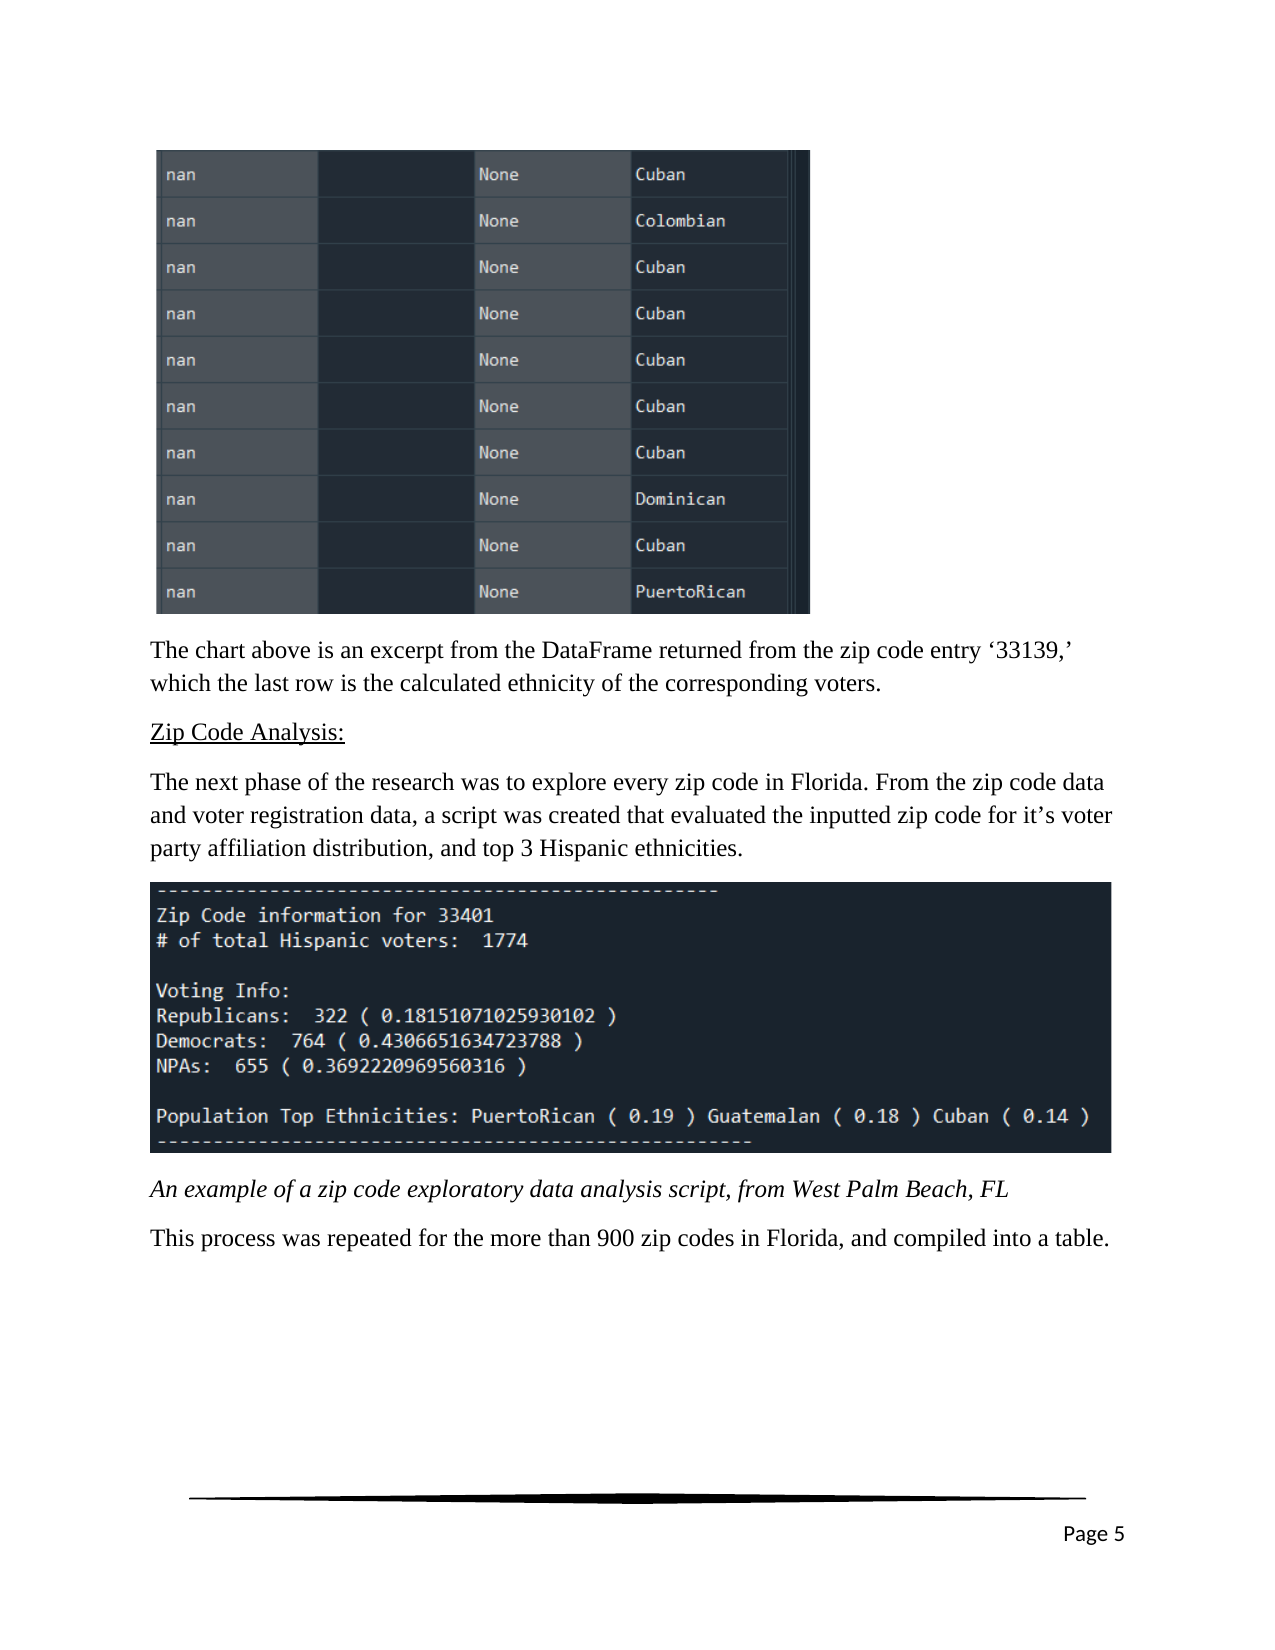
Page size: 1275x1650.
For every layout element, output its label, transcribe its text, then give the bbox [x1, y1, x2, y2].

text An example of a zip code exploratory data analysis script, from West Palm Beach, FL [150, 1174, 1125, 1202]
text This process was repeated for the more than 900 zip codes in Florida, and compiled into a table. [150, 1223, 1125, 1252]
text The next phase of the research was to explore every zip code in Florida. From the zip code data and voter registration data, a script was created that evaluated the inputted zip code for it’s voter party affiliation distribution, and top 3 Hispanic ethnicities. [150, 767, 1125, 862]
picture [150, 882, 1112, 1153]
text Zip Code Analysis: [150, 717, 1125, 746]
text The chart above is an excerpt from the DataFrame returned from the zip code entry ‘33139,’ which the last row is the calculated ethnicity of the corresponding voters. [150, 635, 1125, 697]
picture [156, 150, 811, 614]
